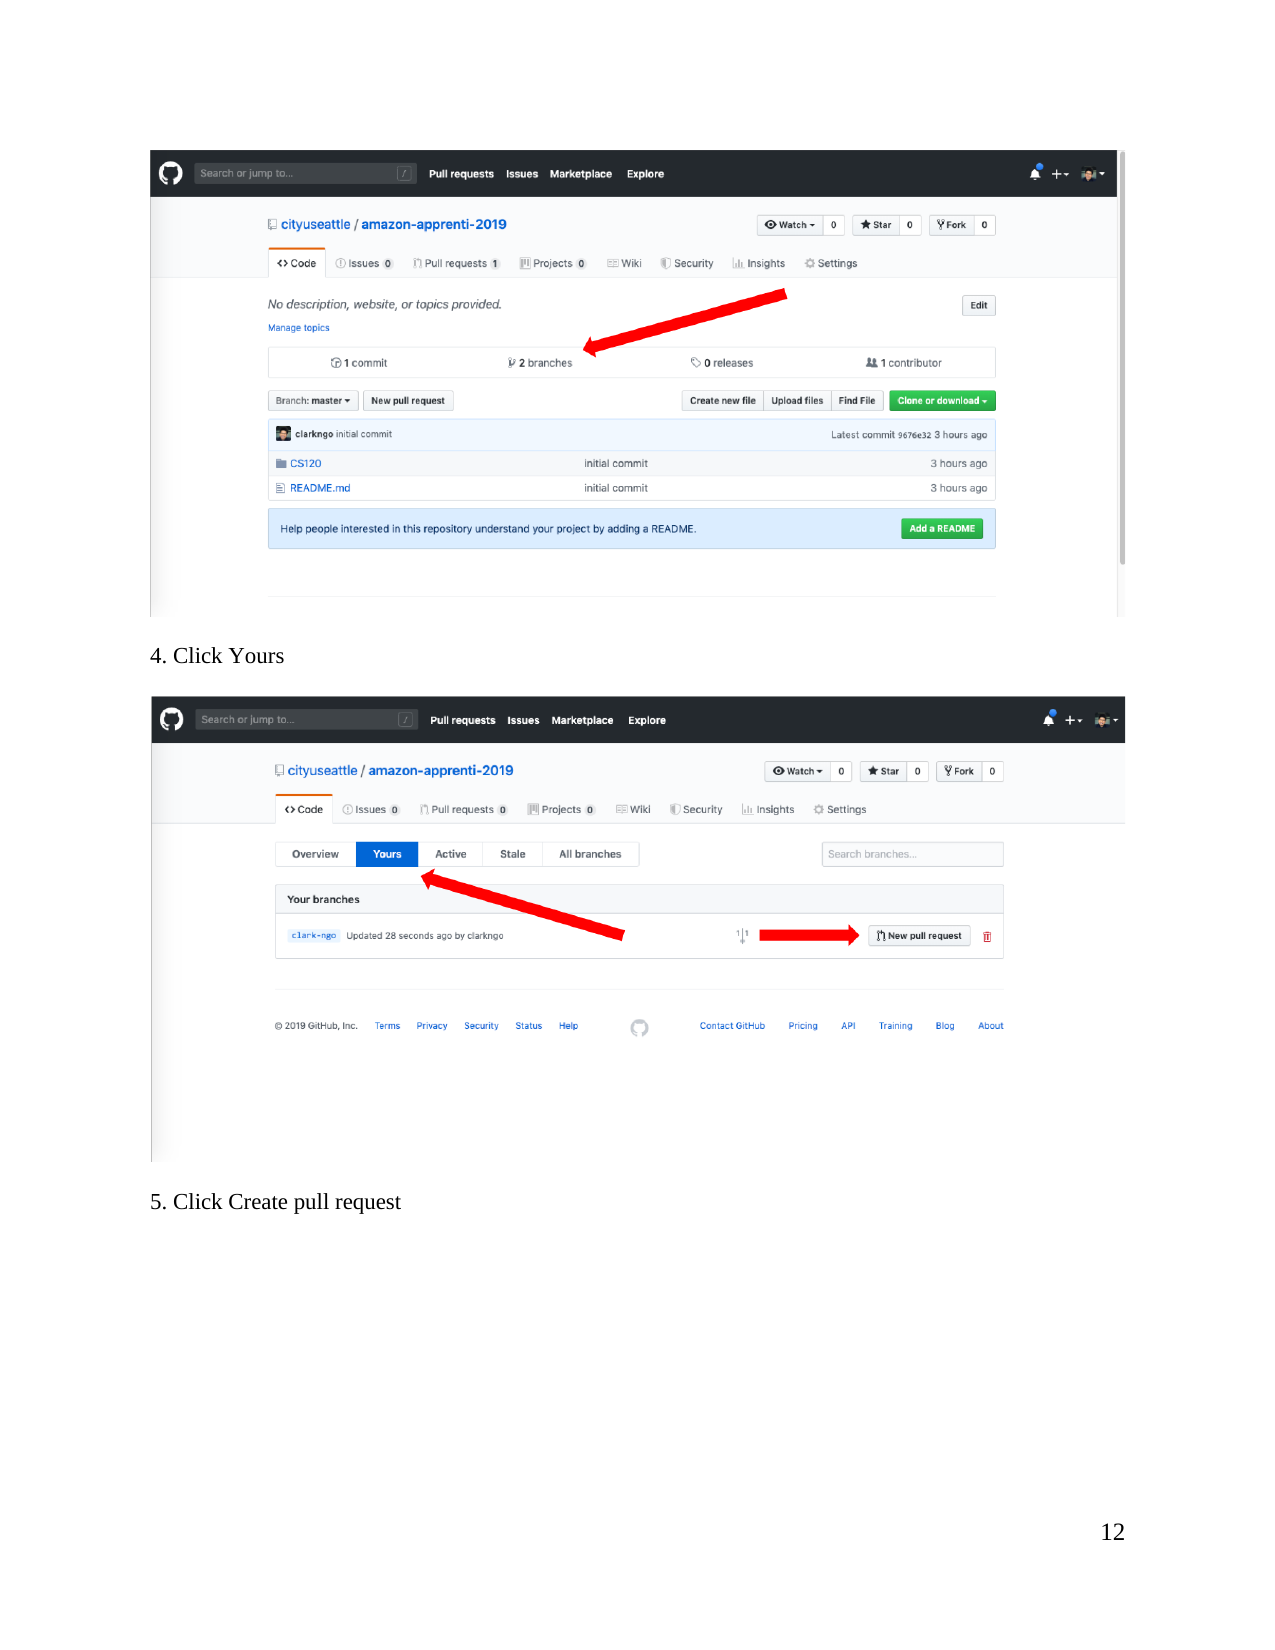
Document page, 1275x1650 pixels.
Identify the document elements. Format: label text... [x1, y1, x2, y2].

picture [150, 150, 1125, 617]
text 5. Click Create pull request [150, 1188, 1125, 1215]
picture [150, 695, 1125, 1162]
text 4. Click Yours [150, 642, 1125, 669]
